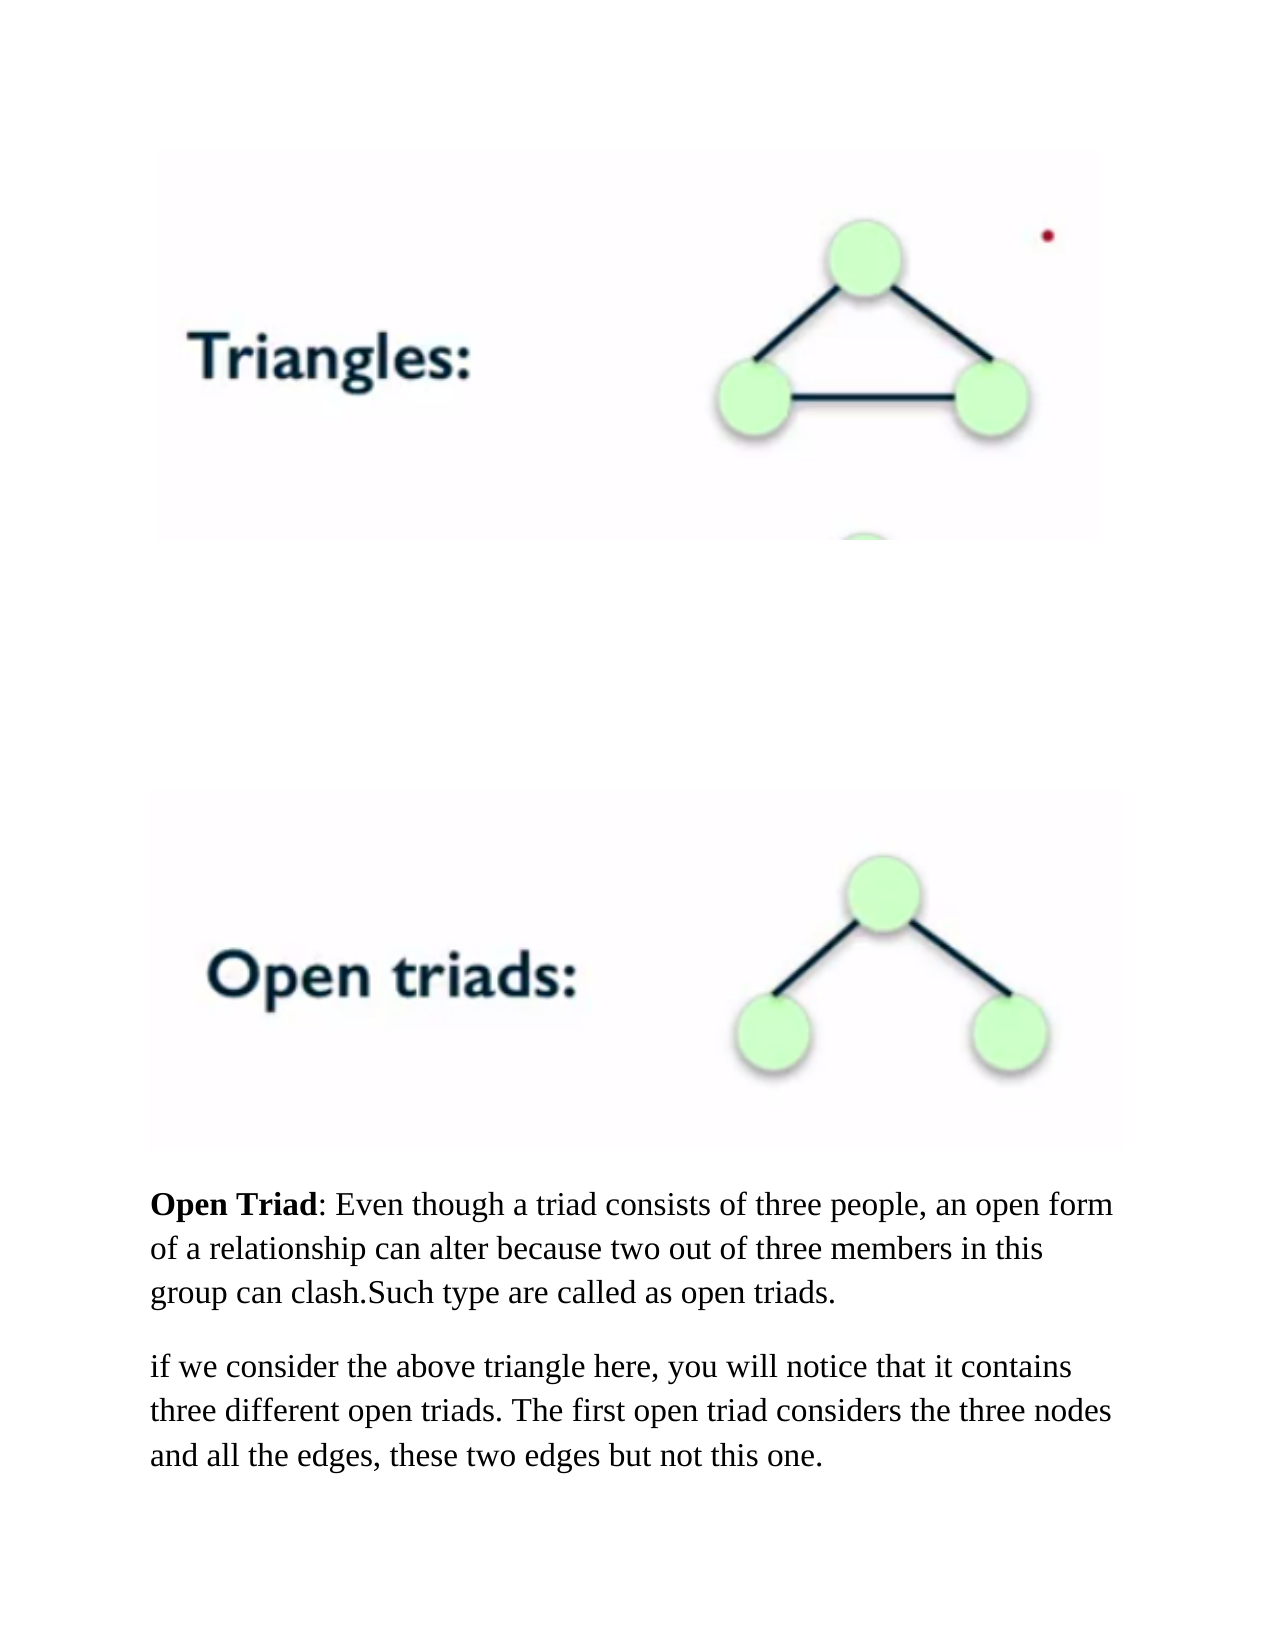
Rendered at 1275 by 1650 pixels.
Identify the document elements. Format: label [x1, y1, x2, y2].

text [150, 1149, 1125, 1473]
picture [150, 790, 1125, 1149]
text [150, 150, 1125, 790]
picture [156, 150, 1100, 540]
